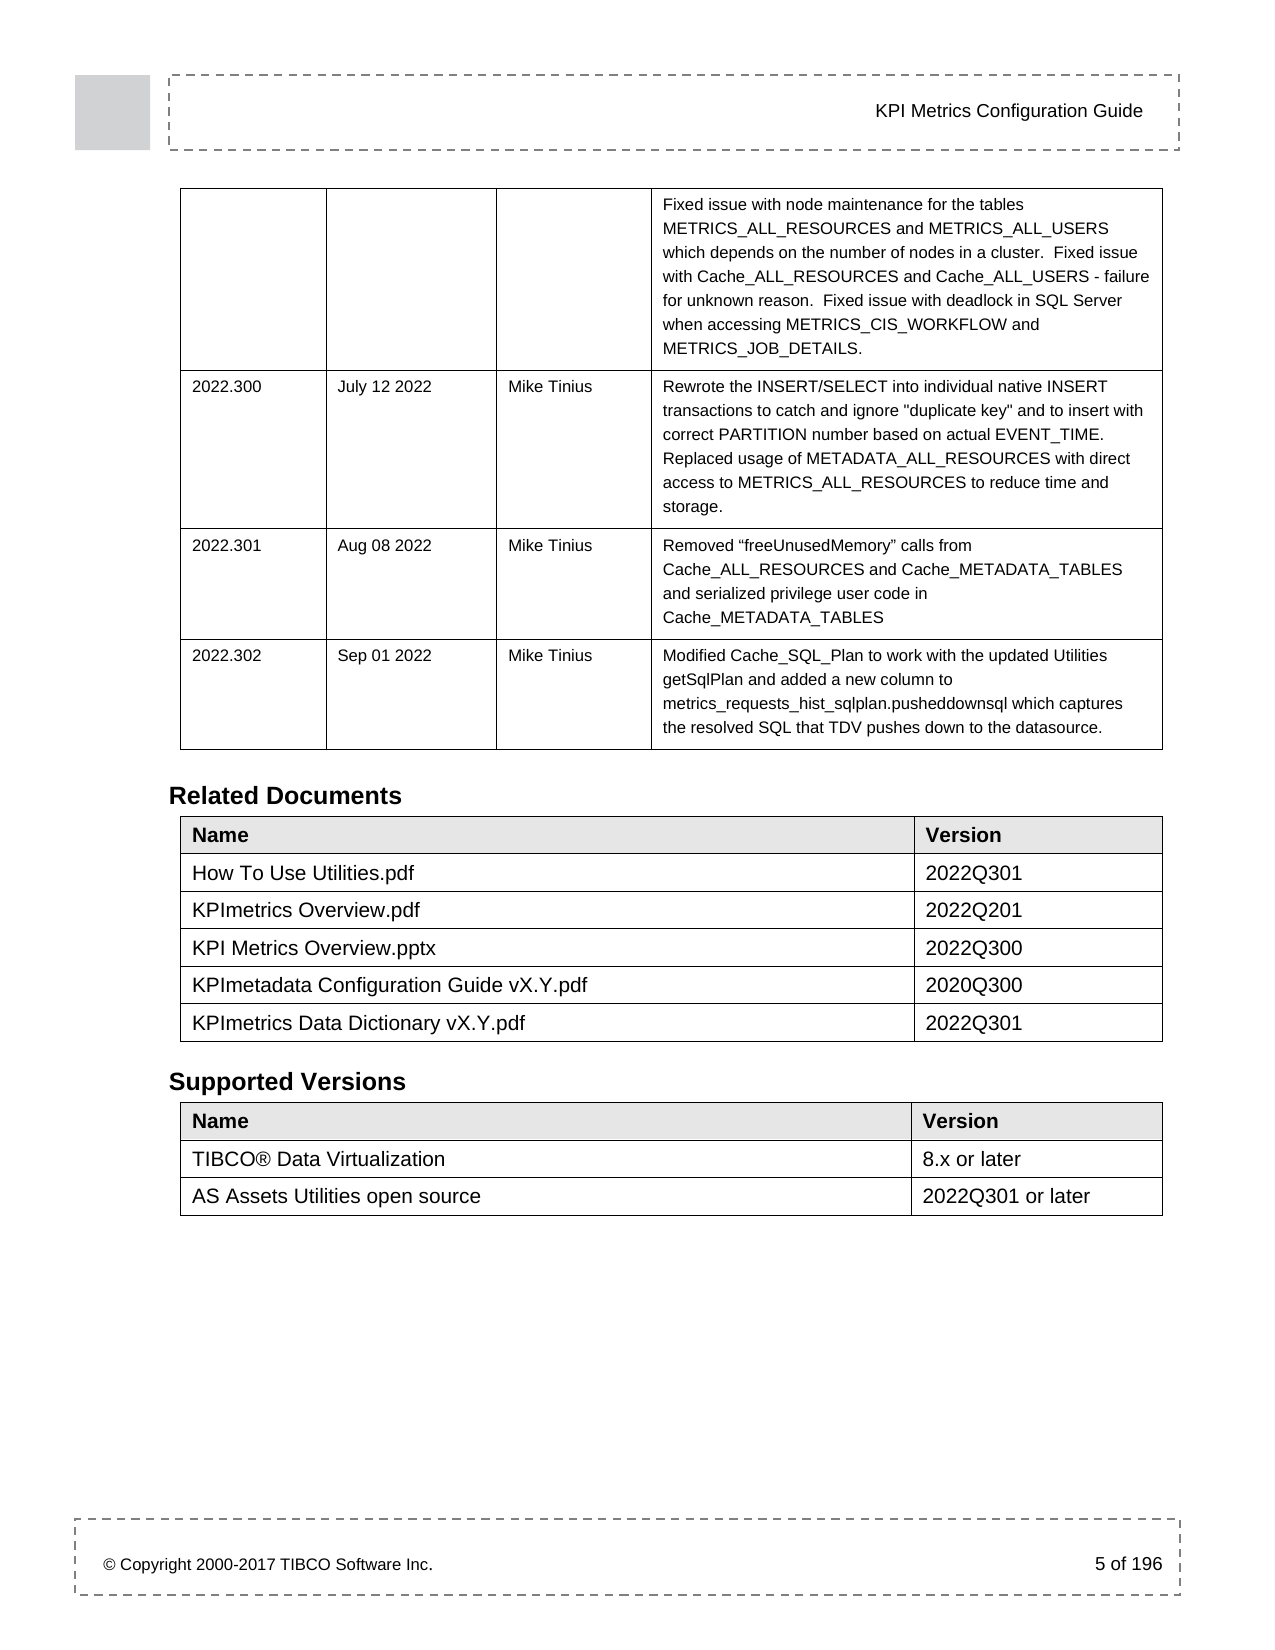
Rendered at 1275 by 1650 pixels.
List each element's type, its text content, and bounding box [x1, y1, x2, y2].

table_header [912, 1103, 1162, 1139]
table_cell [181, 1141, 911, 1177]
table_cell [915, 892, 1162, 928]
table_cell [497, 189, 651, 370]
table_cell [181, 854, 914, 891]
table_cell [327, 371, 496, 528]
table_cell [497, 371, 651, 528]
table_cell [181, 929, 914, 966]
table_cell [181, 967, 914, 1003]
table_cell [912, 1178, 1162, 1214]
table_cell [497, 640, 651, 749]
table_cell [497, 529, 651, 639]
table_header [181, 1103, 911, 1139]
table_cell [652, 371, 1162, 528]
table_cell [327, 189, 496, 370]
title Related Documents [169, 781, 1162, 809]
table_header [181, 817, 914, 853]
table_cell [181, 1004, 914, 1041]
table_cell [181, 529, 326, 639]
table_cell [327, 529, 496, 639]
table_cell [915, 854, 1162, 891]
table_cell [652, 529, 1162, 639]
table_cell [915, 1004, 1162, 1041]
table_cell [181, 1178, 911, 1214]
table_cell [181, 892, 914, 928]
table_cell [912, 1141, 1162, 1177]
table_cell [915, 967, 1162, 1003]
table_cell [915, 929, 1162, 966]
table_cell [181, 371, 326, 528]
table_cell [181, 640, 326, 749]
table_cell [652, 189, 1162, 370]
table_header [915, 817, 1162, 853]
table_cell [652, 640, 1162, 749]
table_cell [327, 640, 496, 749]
title Supported Versions [169, 1067, 1162, 1096]
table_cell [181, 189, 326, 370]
